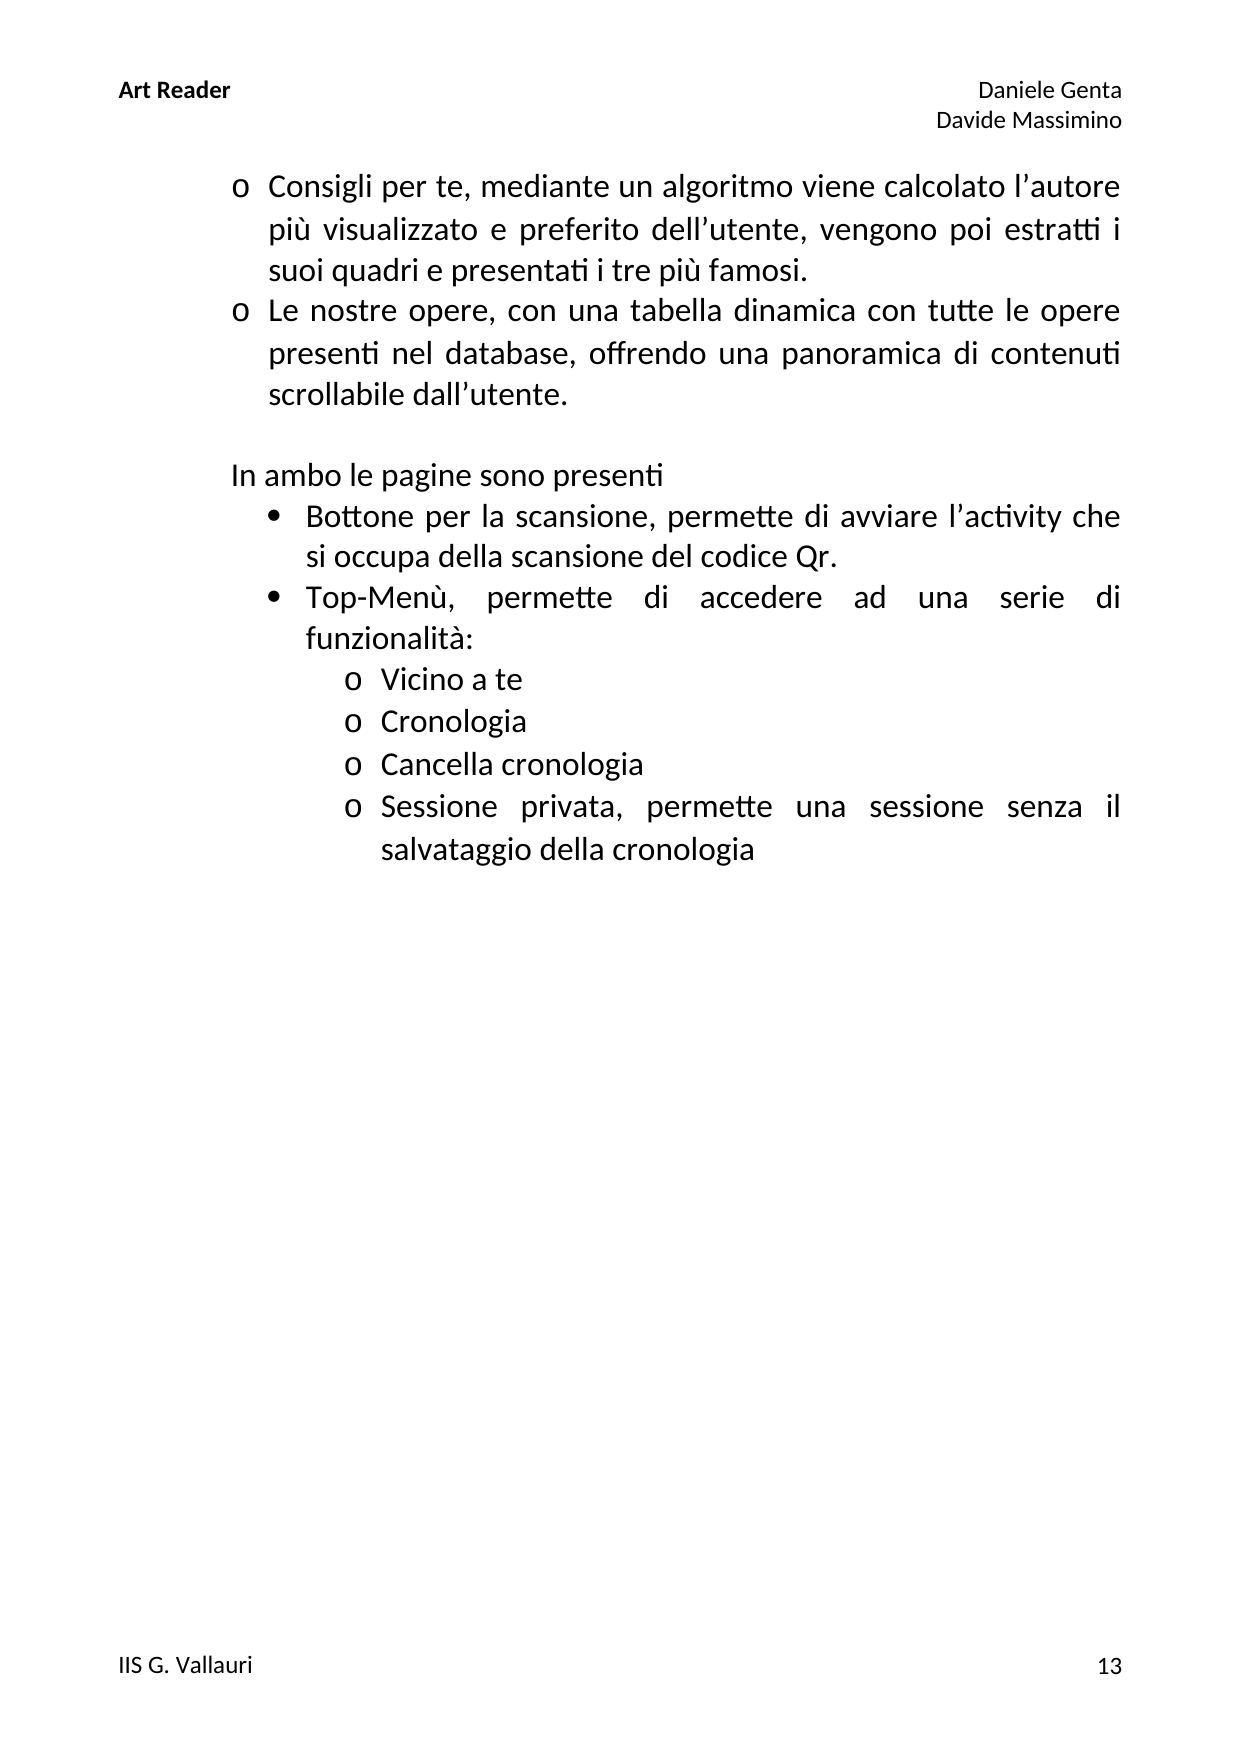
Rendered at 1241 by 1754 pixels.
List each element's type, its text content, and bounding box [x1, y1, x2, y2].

list Vicino a te [343, 658, 1122, 700]
list Cronologia [343, 700, 1122, 743]
list Sessione privata, permette una sessione senza il salvataggio della cronologia [343, 785, 1122, 868]
text In ambo le pagine sono presenti [231, 454, 1122, 495]
list Top-Menù, permette di accedere ad una serie di funzionalità: [268, 576, 1122, 658]
list Bottone per la scansione, permette di avviare l’activity che si occupa della scansione del codice Qr. [268, 495, 1122, 576]
list Cancella cronologia [343, 743, 1122, 785]
list Le nostre opere, con una tabella dinamica con tutte le opere presenti nel database, offrendo una panoramica di contenuti scrollabile dall’utente. [231, 289, 1122, 413]
list Consigli per te, mediante un algoritmo viene calcolato l’autore più visualizzato e preferito dell’utente, vengono poi estratti i suoi quadri e presentati i tre più famosi. [231, 165, 1122, 289]
